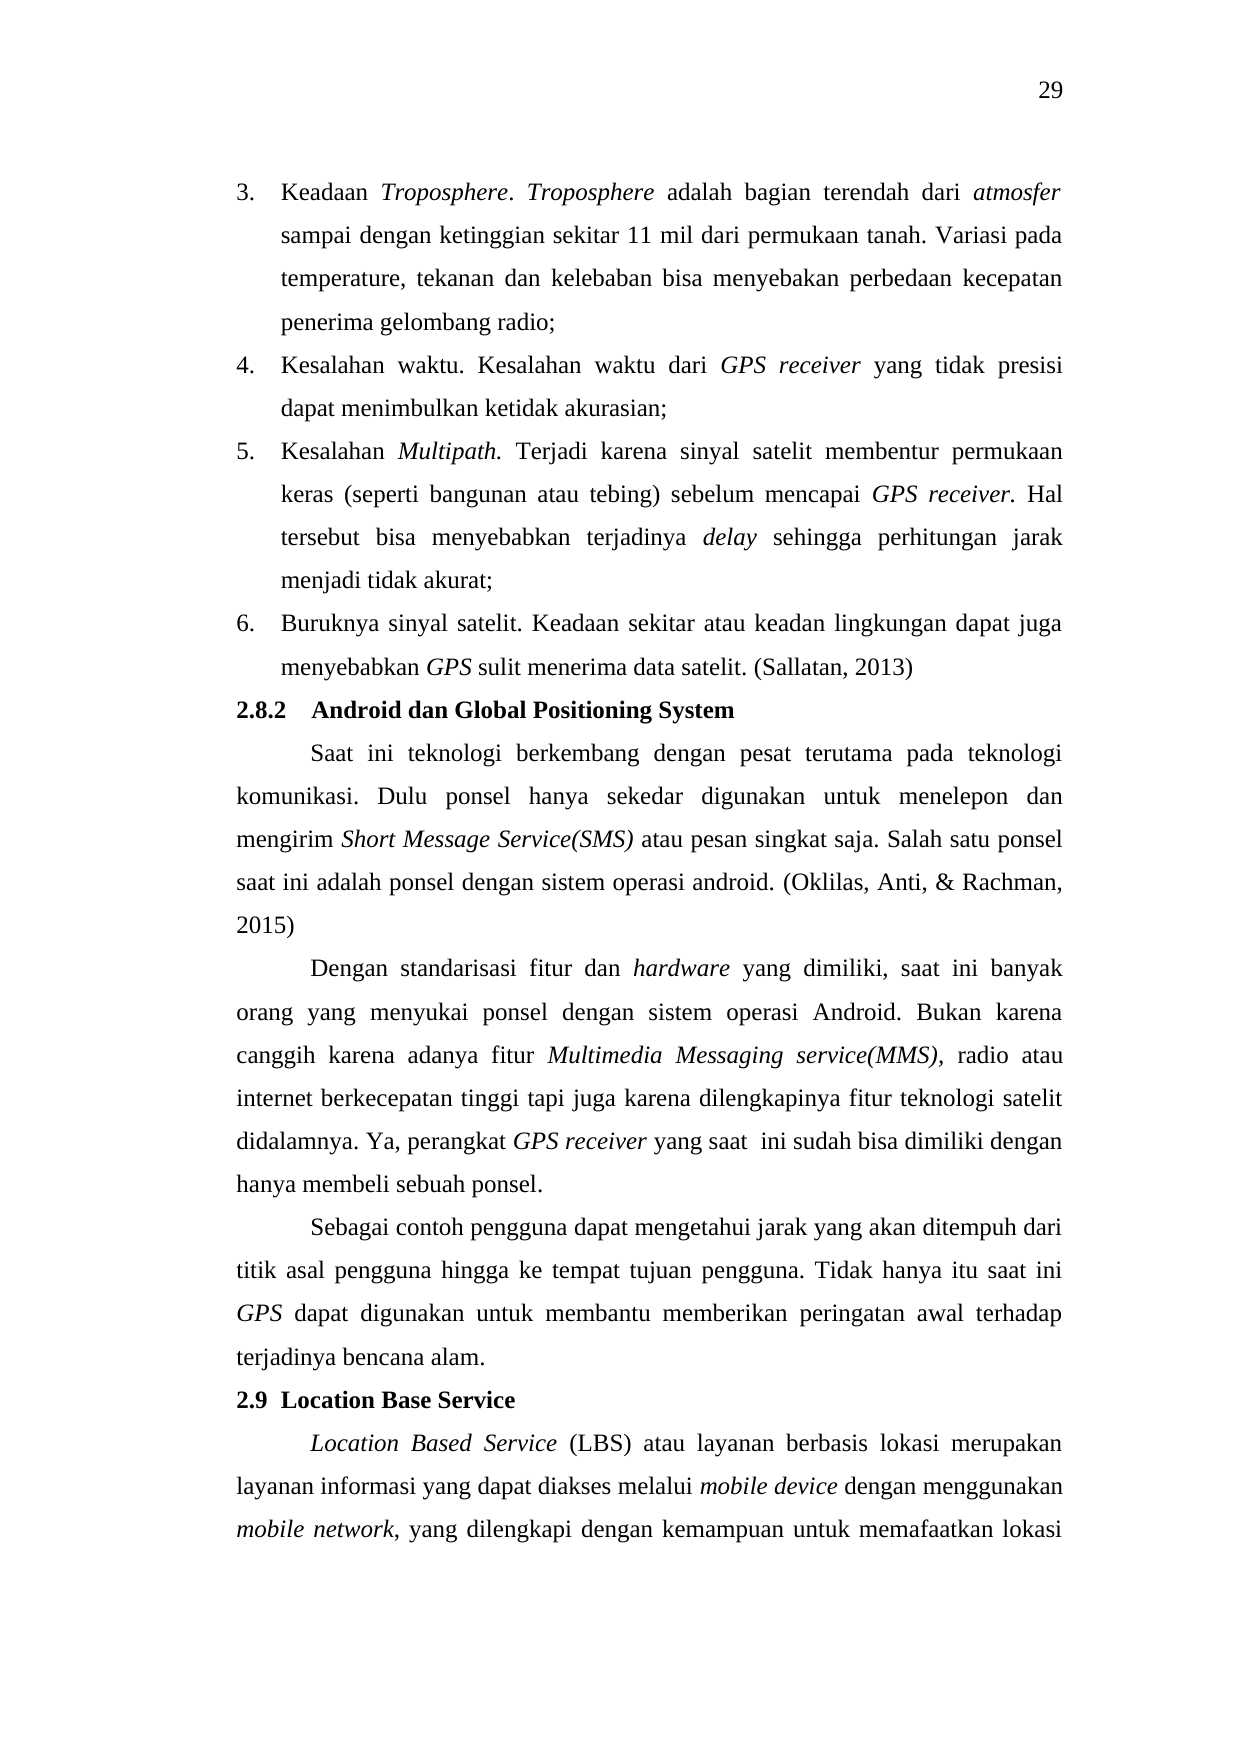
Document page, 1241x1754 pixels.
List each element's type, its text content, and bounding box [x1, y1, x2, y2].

list Keadaan Troposphere. Troposphere adalah bagian terendah dari atmosfer sampai dengan ketinggian sekitar 11 mil dari permukaan tanah. Variasi pada temperature, tekanan dan kelebaban bisa menyebakan perbedaan kecepatan penerima gelombang radio; [236, 177, 1063, 335]
list Buruknya sinyal satelit. Keadaan sekitar atau keadan lingkungan dapat juga menyebabkan GPS sulit menerima data satelit. [236, 608, 1063, 680]
list Kesalahan Multipath. Terjadi karena sinyal satelit membentur permukaan keras (seperti bangunan atau tebing) sebelum mencapai GPS receiver. Hal tersebut bisa menyebabkan terjadinya delay sehingga perhitungan jarak menjadi tidak akurat; [236, 436, 1063, 594]
text Sebagai contoh pengguna dapat mengetahui jarak yang akan ditempuh dari titik asal pengguna hingga ke tempat tujuan pengguna. Tidak hanya itu saat ini GPS dapat digunakan untuk membantu memberikan peringatan awal terhadap terjadinya bencana alam. [236, 1212, 1063, 1370]
text Saat ini teknologi berkembang dengan pesat terutama pada teknologi komunikasi. Dulu ponsel hanya sekedar digunakan untuk menelepon dan mengirim Short Message Service(SMS) atau pesan singkat saja. Salah satu ponsel saat ini adalah ponsel dengan sistem operasi android. [236, 738, 1063, 939]
text Dengan standarisasi fitur dan hardware yang dimiliki, saat ini banyak orang yang menyukai ponsel dengan sistem operasi Android. Bukan karena canggih karena adanya fitur Multimedia Messaging service(MMS), radio atau internet berkecepatan tinggi tapi juga karena dilengkapinya fitur teknologi satelit didalamnya. Ya, perangkat GPS receiver yang saat ini sudah bisa dimiliki dengan hanya membeli sebuah ponsel. [236, 953, 1063, 1198]
subtitle Android dan Global Positioning System [236, 695, 1063, 723]
list Kesalahan waktu. Kesalahan waktu dari GPS receiver yang tidak presisi dapat menimbulkan ketidak akurasian; [236, 350, 1063, 422]
subtitle Location Base Service [236, 1385, 1063, 1413]
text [236, 1428, 1063, 1543]
